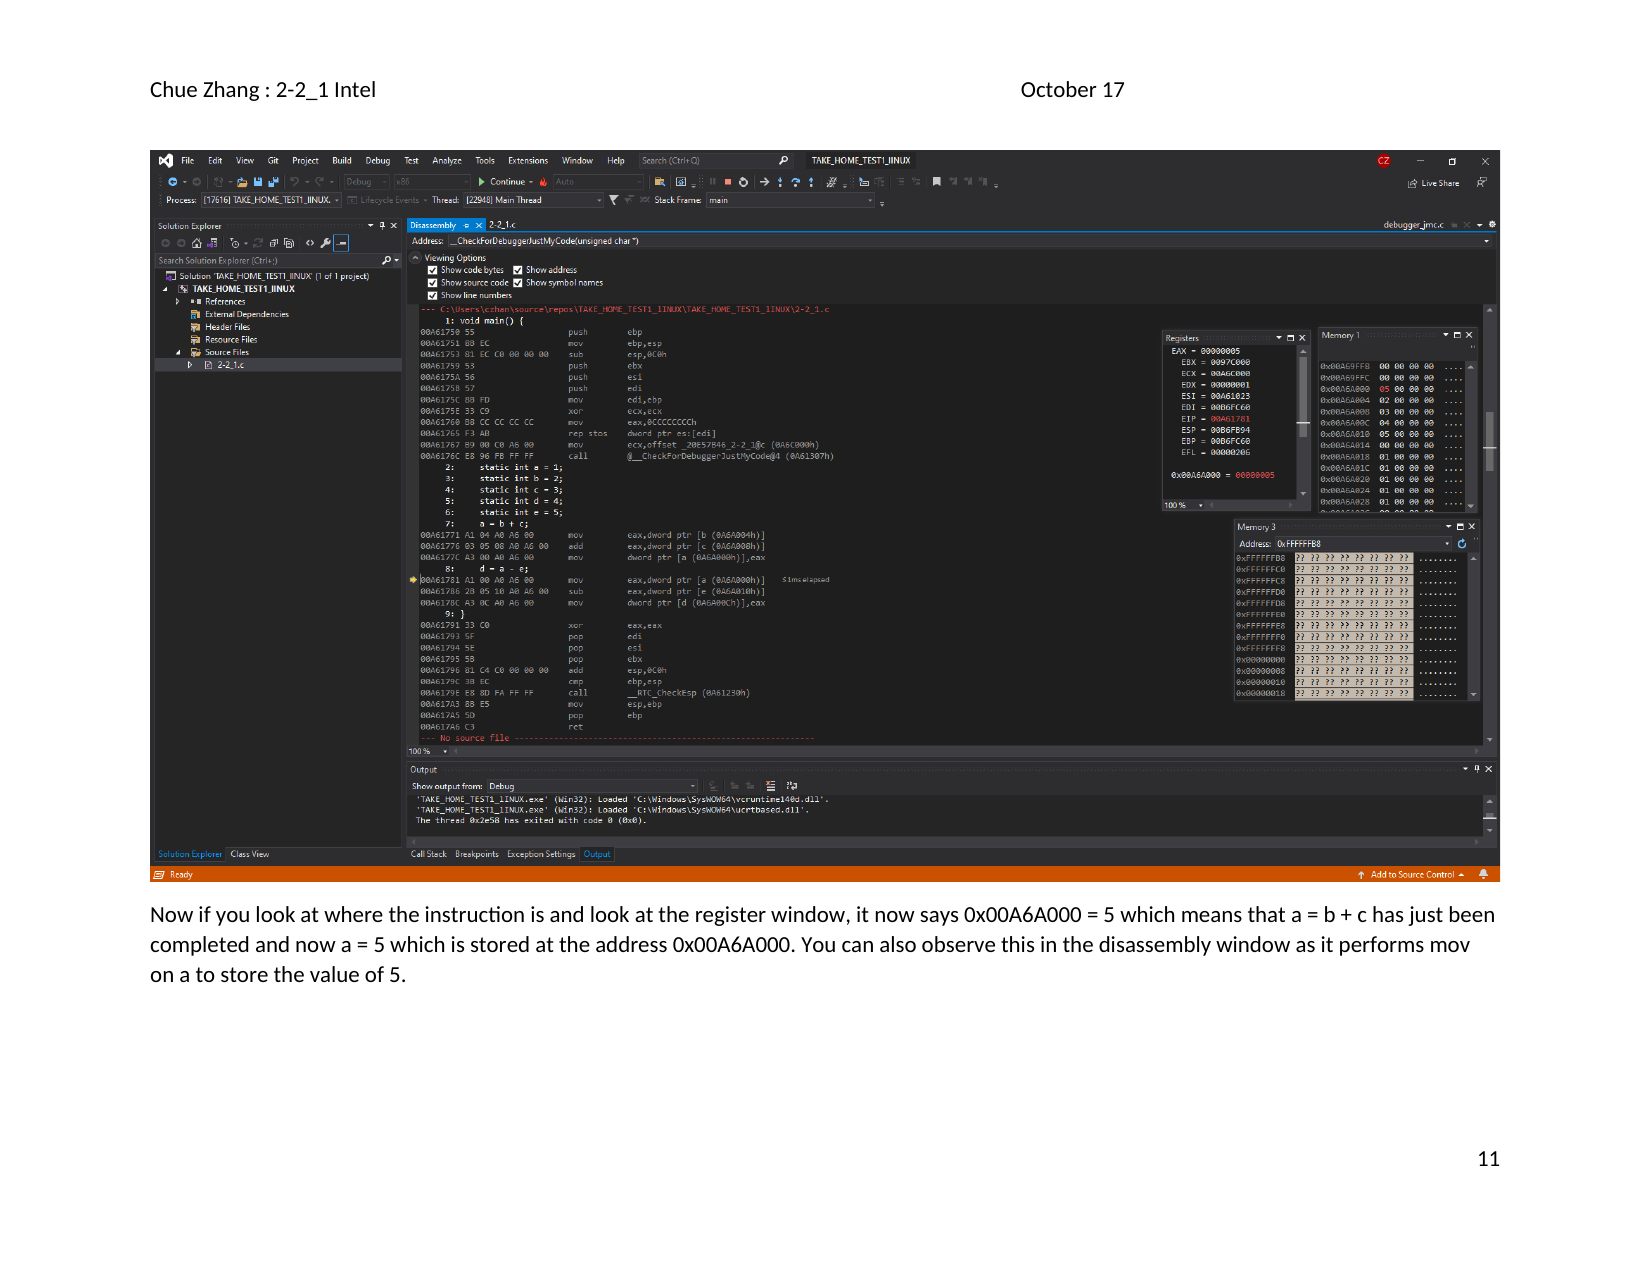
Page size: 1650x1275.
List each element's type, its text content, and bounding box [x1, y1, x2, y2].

text Now if you look at where the instruction is and look at the register window, it now says 0x00A6A000 = 5 which means that a = b + c has just been completed and now a = 5 which is stored at the address 0x00A6A000. You can also observe this in the disassembly window as it performs mov on a to store the value of 5. [150, 900, 1500, 988]
picture [150, 150, 1500, 882]
